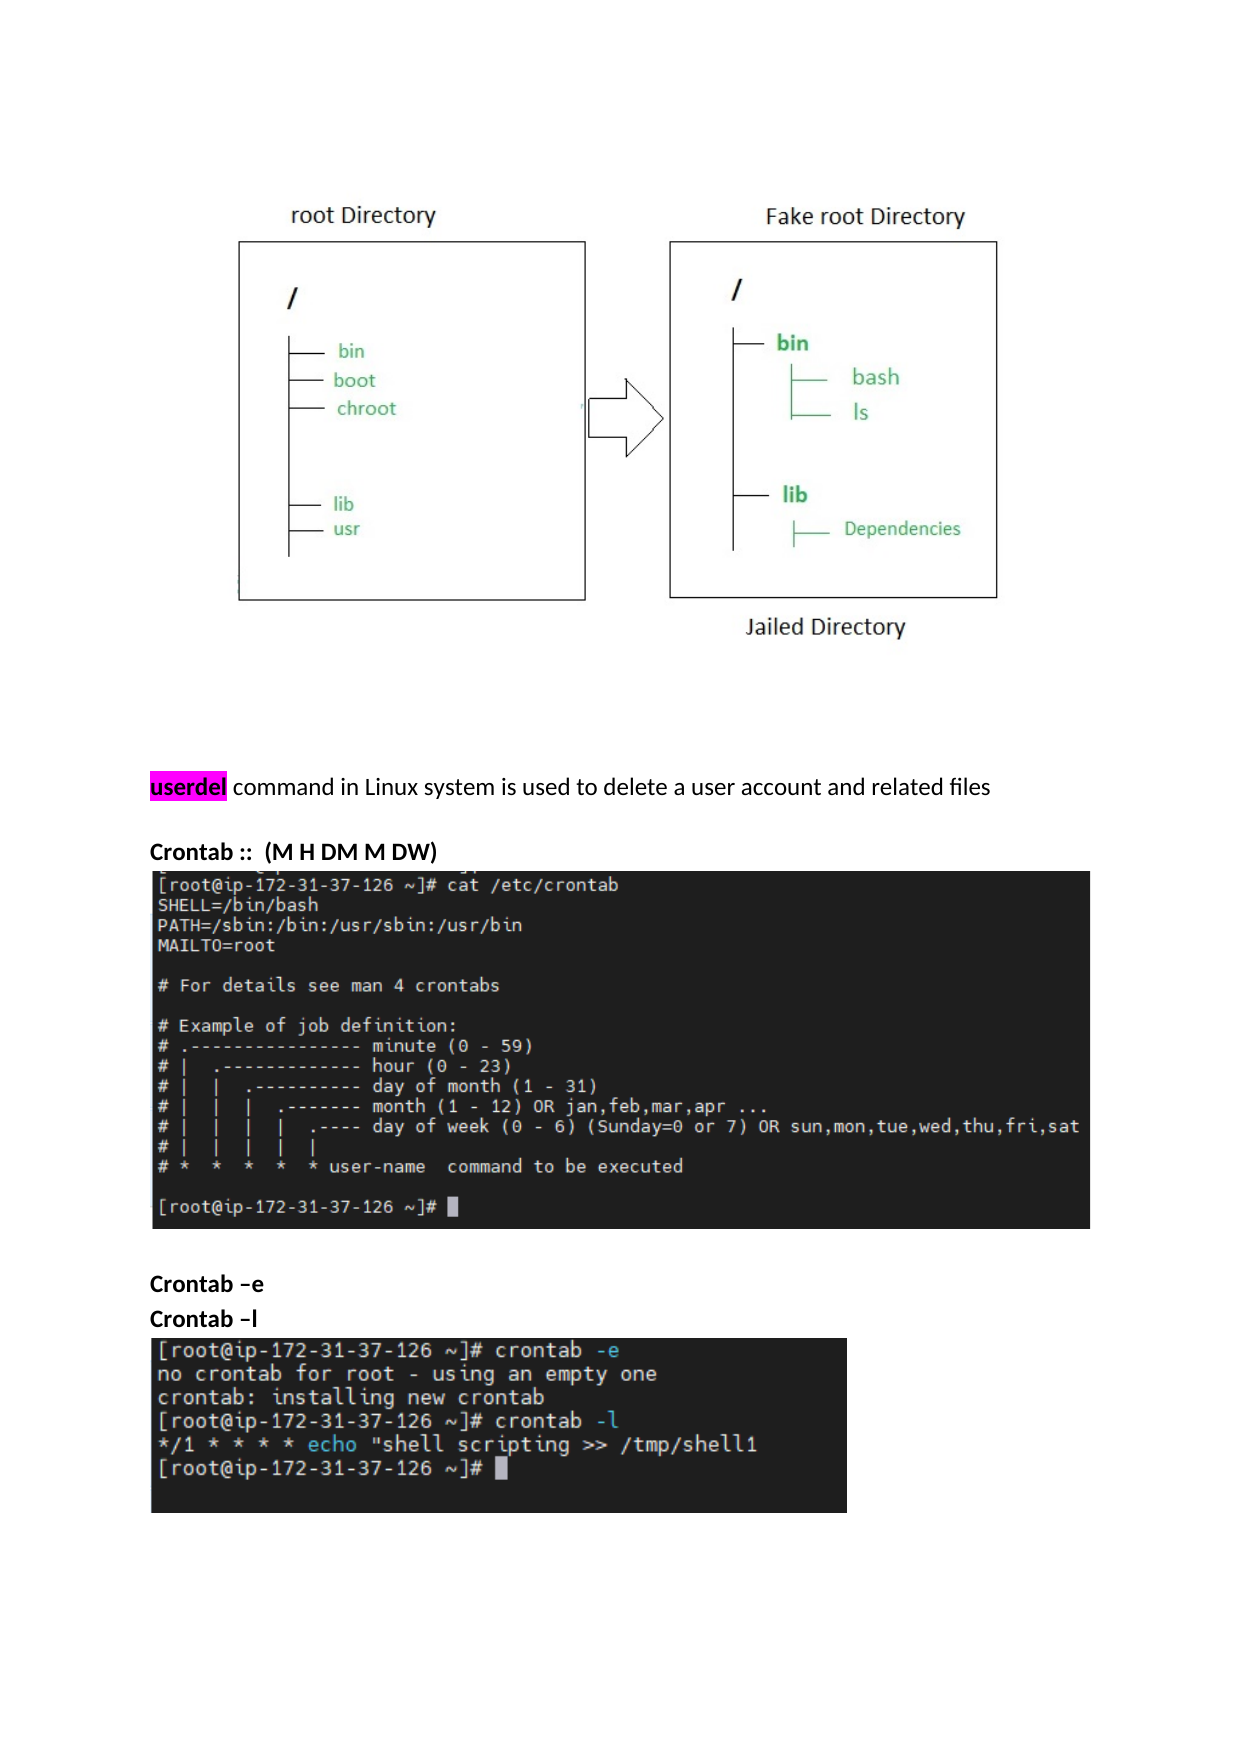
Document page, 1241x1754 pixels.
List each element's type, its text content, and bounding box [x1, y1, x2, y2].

picture [150, 871, 1091, 1229]
picture [150, 150, 1085, 710]
picture [150, 1338, 847, 1513]
text Crontab –l [150, 1303, 1090, 1333]
text Crontab :: (M H DM M DW) [150, 836, 1090, 867]
text userdel command in Linux system is used to delete a user account and related files [227, 771, 1090, 801]
text Crontab –e [150, 1268, 1090, 1298]
